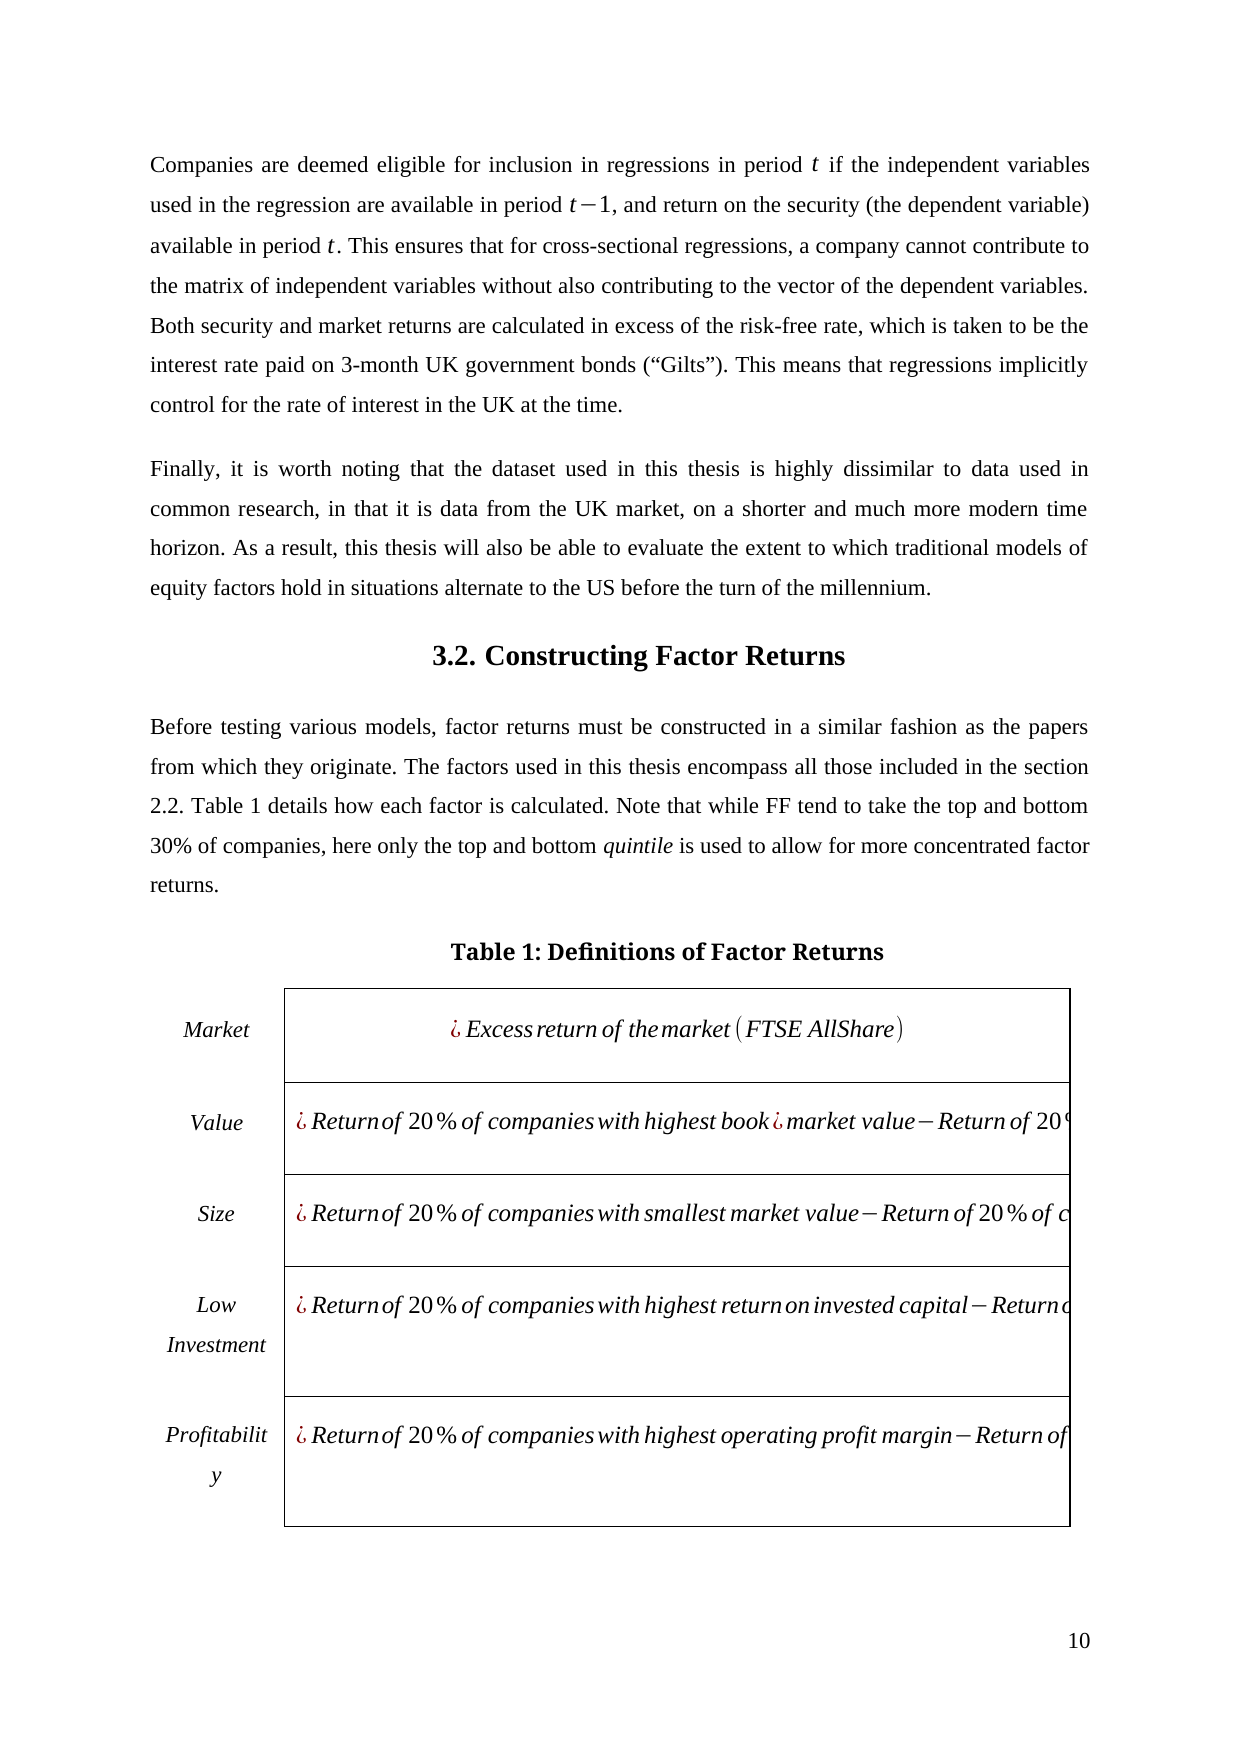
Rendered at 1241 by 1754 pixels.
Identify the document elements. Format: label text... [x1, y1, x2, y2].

table_cell Size [150, 1174, 284, 1266]
table_cell Profitability [150, 1396, 284, 1526]
table_cell Value [150, 1082, 284, 1174]
table_cell Low Investment [150, 1266, 284, 1396]
table_cell [285, 1175, 1069, 1266]
table_cell [285, 1083, 1069, 1174]
text Finally, it is worth noting that the dataset used in this thesis is highly dissimilar to data used in common research, in that it is data from the UK market, on a shorter and much more modern time horizon. As a result, this thesis will also be able to evaluate the extent to which traditional models of equity factors hold in situations alternate to the US before the turn of the millennium. [150, 455, 1090, 600]
table_cell [285, 1267, 1069, 1396]
text Companies are deemed eligible for inclusion in regressions in period if the independent variables used in the regression are available in period , and return on the security (the dependent variable) available in period . This ensures that for cross-sectional regressions, a company cannot contribute to the matrix of independent variables without also contributing to the vector of the dependent variables. Both security and market returns are calculated in excess of the risk-free rate, which is taken to be the interest rate paid on 3-month UK government bonds (“Gilts”). This means that regressions implicitly control for the rate of interest in the UK at the time. [150, 150, 1090, 417]
table_header [285, 989, 1069, 1082]
text Constructing Factor Returns [187, 638, 1090, 672]
table_cell [285, 1397, 1069, 1526]
table_header Market [150, 988, 284, 1082]
text Before testing various models, factor returns must be constructed in a similar fashion as the papers from which they originate. The factors used in this thesis encompass all those included in the section 2.2. Table 1 details how each factor is calculated. Note that while FF tend to take the top and bottom 30% of companies, here only the top and bottom quintile is used to allow for more concentrated factor returns. [150, 713, 1090, 898]
